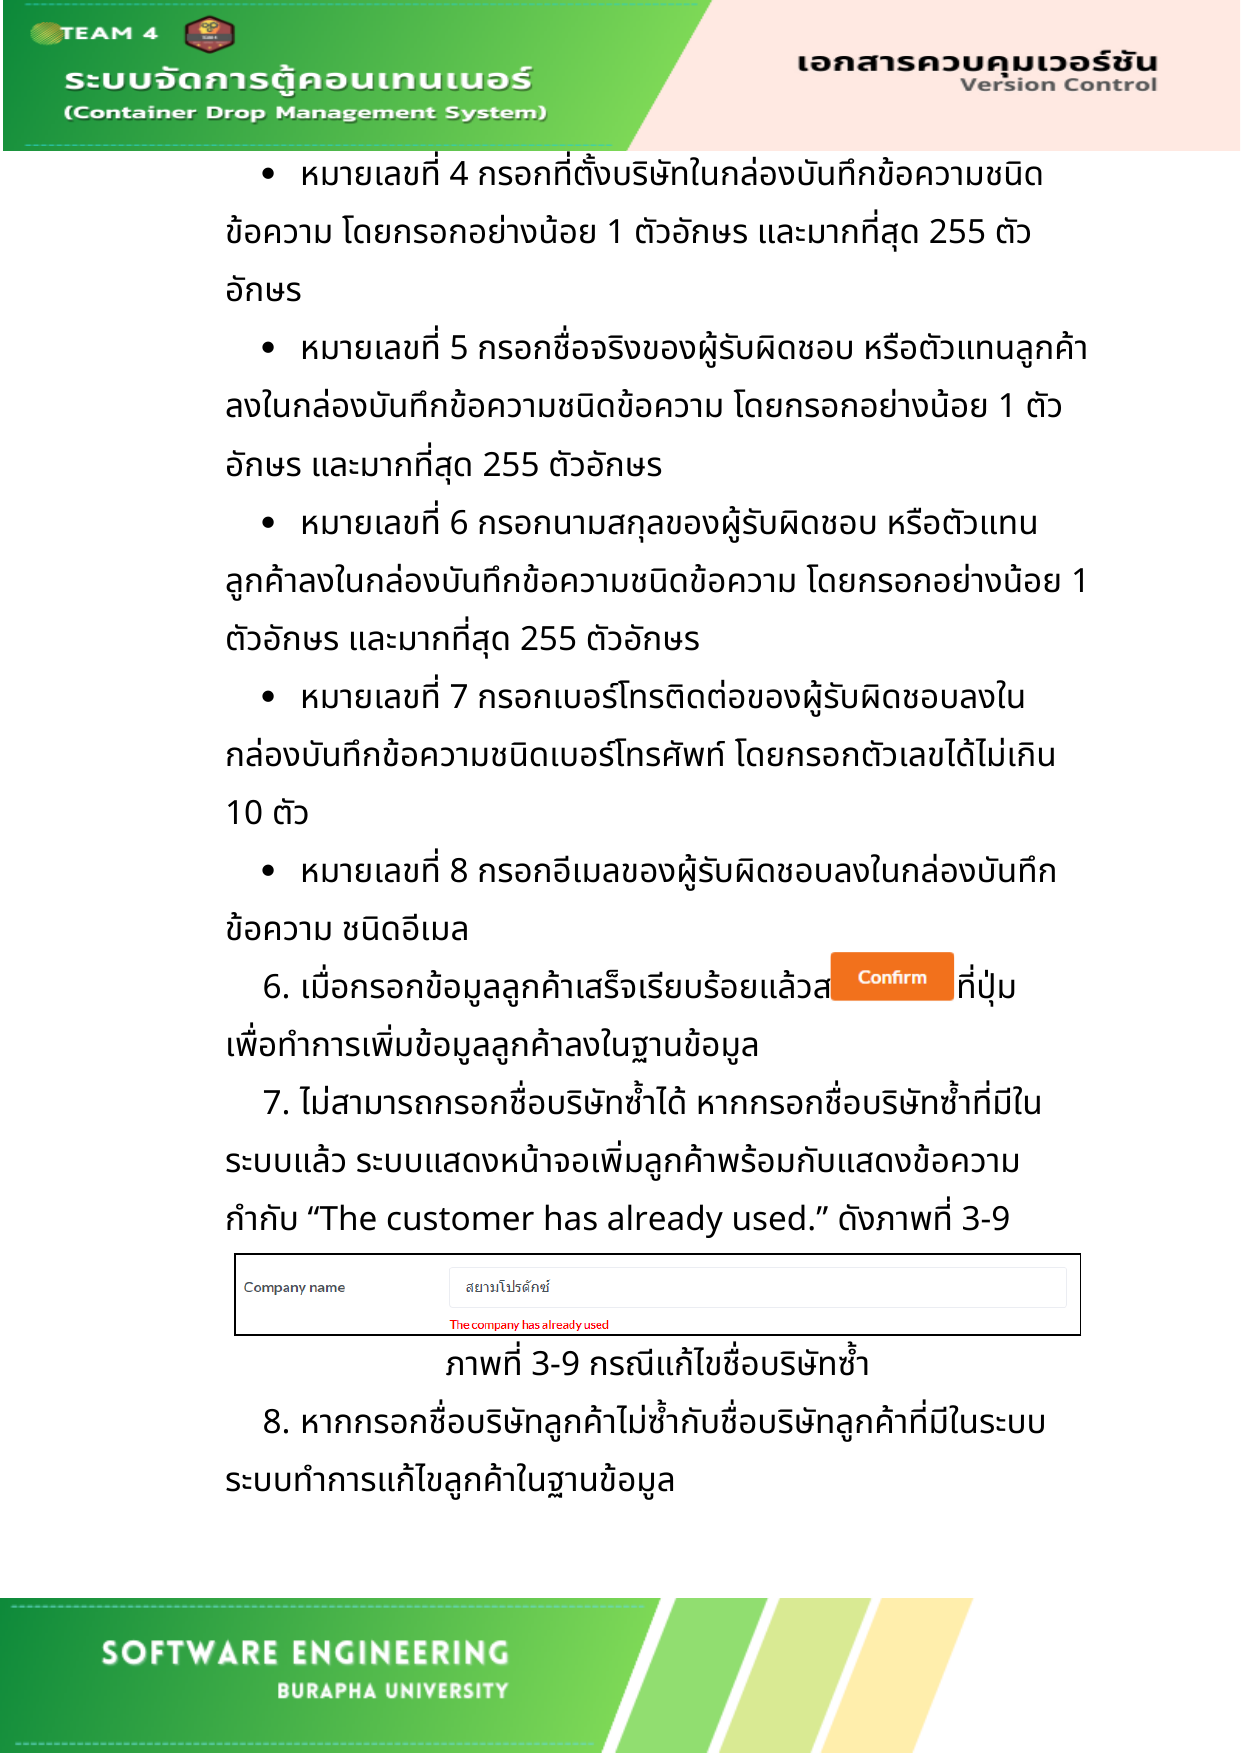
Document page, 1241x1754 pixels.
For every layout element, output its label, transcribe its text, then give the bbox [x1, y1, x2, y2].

list หมายเลขที่ 4 กรอกที่ตั้งบริษัทในกล่องบันทึกข้อความชนิดข้อความ โดยกรอกอย่างน้อย 1 ตัวอักษร และมากที่สุด 255 ตัวอักษร [225, 150, 1090, 317]
picture [3, 0, 1241, 151]
list หมายเลขที่ 5 กรอกชื่อจริงของผู้รับผิดชอบ หรือตัวแทนลูกค้าลงในกล่องบันทึกข้อความชนิดข้อความ โดยกรอกอย่างน้อย 1 ตัวอักษร และมากที่สุด 255 ตัวอักษร [225, 324, 1090, 491]
list หมายเลขที่ 6 กรอกนามสกุลของผู้รับผิดชอบ หรือตัวแทนลูกค้าลงในกล่องบันทึกข้อความชนิดข้อความ โดยกรอกอย่างน้อย 1 ตัวอักษร และมากที่สุด 255 ตัวอักษร [225, 498, 1090, 665]
list เมื่อกรอกข้อมูลลูกค้าเสร็จเรียบร้อยแล้วสามารถกดที่ปุ่ม เพื่อทำการเพิ่มข้อมูลลูกค้าลงในฐานข้อมูล [225, 963, 1090, 1072]
list หากกรอกชื่อบริษัทลูกค้าไม่ซ้ำกับชื่อบริษัทลูกค้าที่มีในระบบ ระบบทำการแก้ไขลูกค้าในฐานข้อมูล [225, 1398, 1090, 1507]
list หมายเลขที่ 8 กรอกอีเมลของผู้รับผิดชอบลงในกล่องบันทึกข้อความ ชนิดอีเมล [225, 847, 1090, 956]
text ภาพที่ 3-9 กรณีแก้ไขชื่อบริษัทซ้ำ [225, 1340, 1090, 1391]
picture [0, 1598, 1238, 1753]
picture [830, 952, 955, 1002]
list หมายเลขที่ 7 กรอกเบอร์โทรติดต่อของผู้รับผิดชอบลงในกล่องบันทึกข้อความชนิดเบอร์โทรศัพท์ โดยกรอกตัวเลขได้ไม่เกิน 10 ตัว [225, 673, 1090, 839]
list ไม่สามารถกรอกชื่อบริษัทซ้ำได้ หากกรอกชื่อบริษัทซ้ำที่มีในระบบแล้ว ระบบแสดงหน้าจอเพิ่มลูกค้าพร้อมกับแสดงข้อความกำกับ “The customer has already used.” ดังภาพที่ 3-9 [225, 1079, 1090, 1246]
picture [236, 1255, 1080, 1334]
